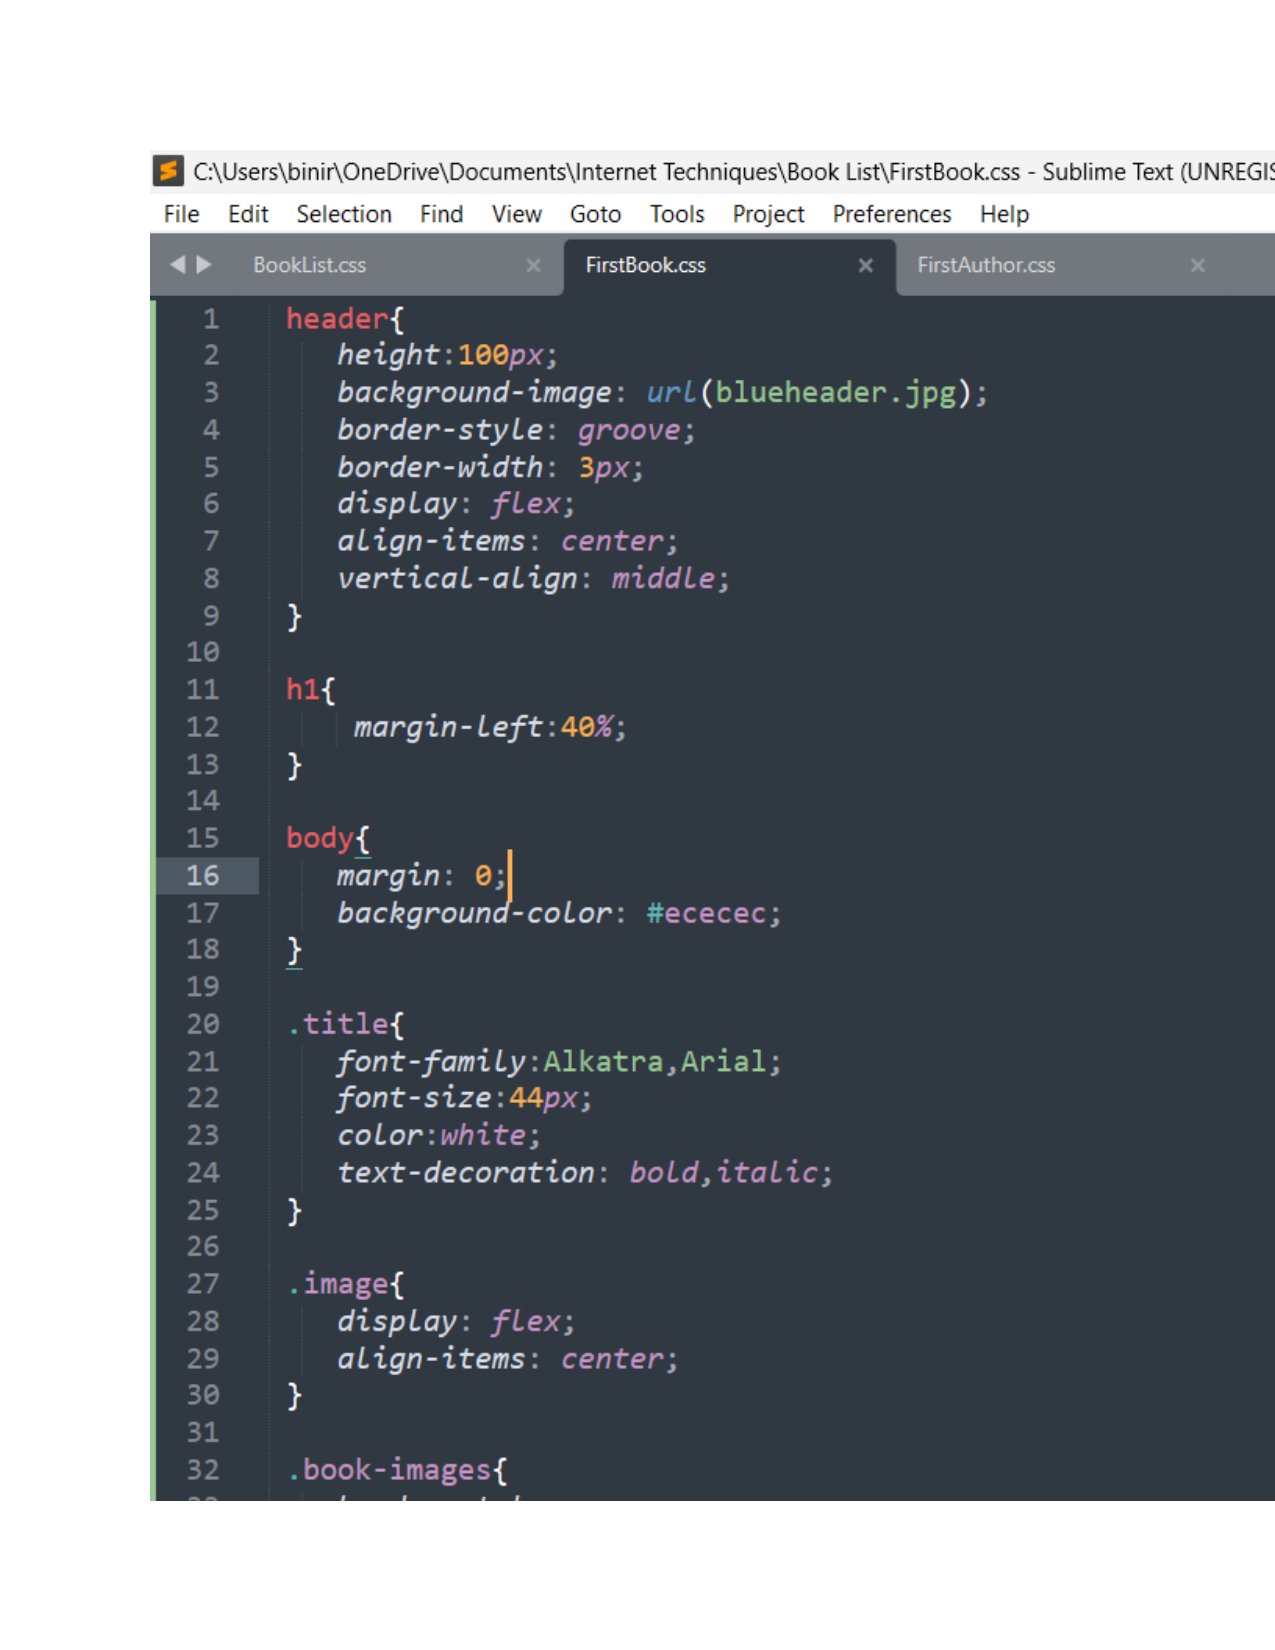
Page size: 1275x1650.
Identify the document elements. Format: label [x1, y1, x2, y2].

picture [150, 150, 1275, 1501]
